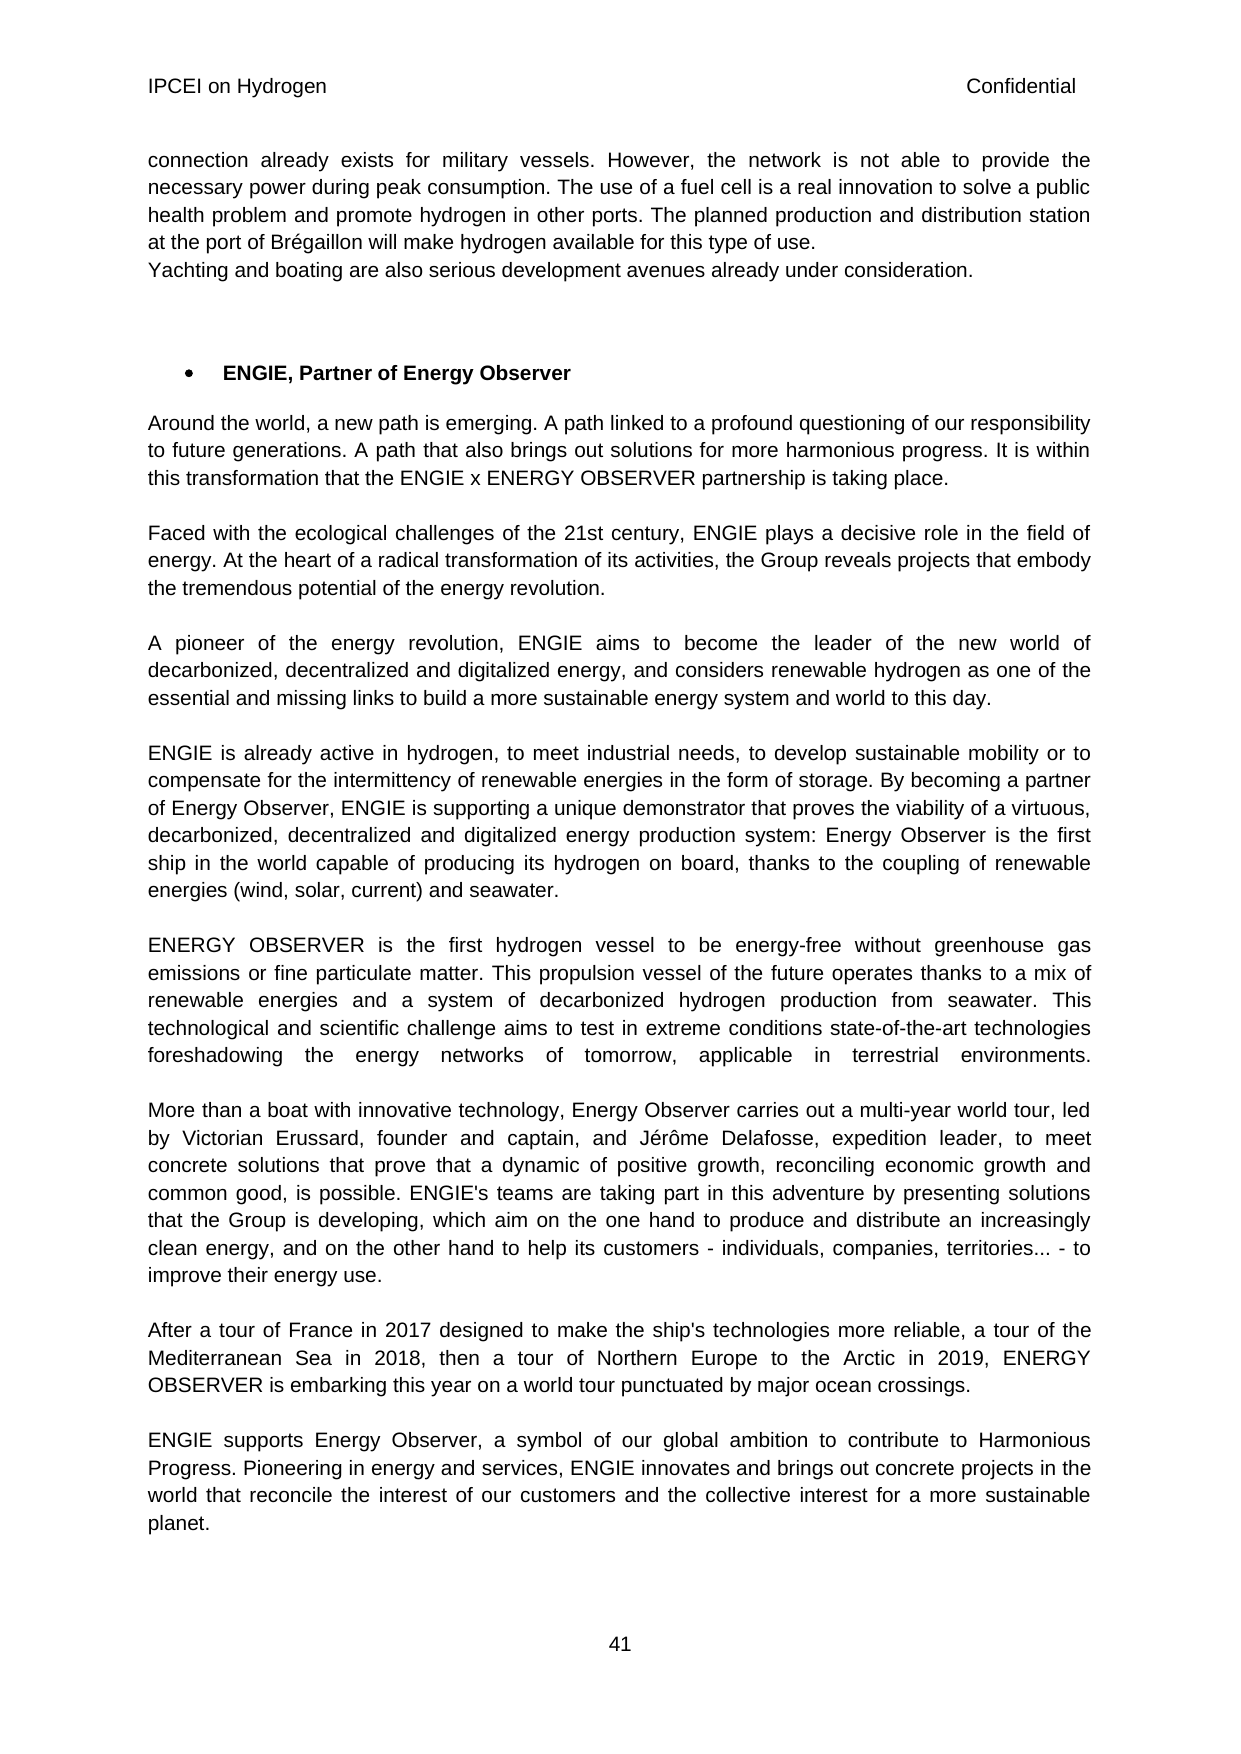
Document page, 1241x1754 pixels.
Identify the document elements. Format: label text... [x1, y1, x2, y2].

text ENERGY OBSERVER is the first hydrogen vessel to be energy-free without greenhouse gas emissions or fine particulate matter. This propulsion vessel of the future operates thanks to a mix of renewable energies and a system of decarbonized hydrogen production from seawater. This technological and scientific challenge aims to test in extreme conditions state-of-the-art technologies foreshadowing the energy networks of tomorrow, applicable in terrestrial environments. [148, 933, 1093, 1095]
text Yachting and boating are also serious development avenues already under consideration. [148, 258, 1093, 282]
text Faced with the ecological challenges of the 21st century, ENGIE plays a decisive role in the field of energy. At the heart of a radical transformation of its activities, the Group reveals projects that embody the tremendous potential of the energy revolution. [148, 521, 1093, 600]
list ENGIE, Partner of Energy Observer [185, 361, 1093, 385]
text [148, 148, 1093, 254]
text ENGIE supports Energy Observer, a symbol of our global ambition to contribute to Harmonious Progress. Pioneering in energy and services, ENGIE innovates and brings out concrete projects in the world that reconcile the interest of our customers and the collective interest for a more sustainable planet. [148, 1428, 1093, 1535]
text A pioneer of the energy revolution, ENGIE aims to become the leader of the new world of decarbonized, decentralized and digitalized energy, and considers renewable hydrogen as one of the essential and missing links to build a more sustainable energy system and world to this day. [148, 631, 1093, 710]
text ENGIE is already active in hydrogen, to meet industrial needs, to develop sustainable mobility or to compensate for the intermittency of renewable energies in the form of storage. By becoming a partner of Energy Observer, ENGIE is supporting a unique demonstrator that proves the viability of a virtuous, decarbonized, decentralized and digitalized energy production system: Energy Observer is the first ship in the world capable of producing its hydrogen on board, thanks to the coupling of renewable energies (wind, solar, current) and seawater. [148, 741, 1093, 902]
text More than a boat with innovative technology, Energy Observer carries out a multi-year world tour, led by Victorian Erussard, founder and captain, and Jérôme Delafosse, expedition leader, to meet concrete solutions that prove that a dynamic of positive growth, reconciling economic growth and common good, is possible. ENGIE's teams are taking part in this adventure by presenting solutions that the Group is developing, which aim on the one hand to produce and distribute an increasingly clean energy, and on the other hand to help its customers - individuals, companies, territories... - to improve their energy use. [148, 1098, 1093, 1287]
text After a tour of France in 2017 designed to make the ship's technologies more reliable, a tour of the Mediterranean Sea in 2018, then a tour of Northern Europe to the Arctic in 2019, ENERGY OBSERVER is embarking this year on a world tour punctuated by major ocean crossings. [148, 1318, 1093, 1397]
text Around the world, a new path is emerging. A path linked to a profound questioning of our responsibility to future generations. A path that also brings out solutions for more harmonious progress. It is within this transformation that the ENGIE x ENERGY OBSERVER partnership is taking place. [148, 411, 1093, 490]
